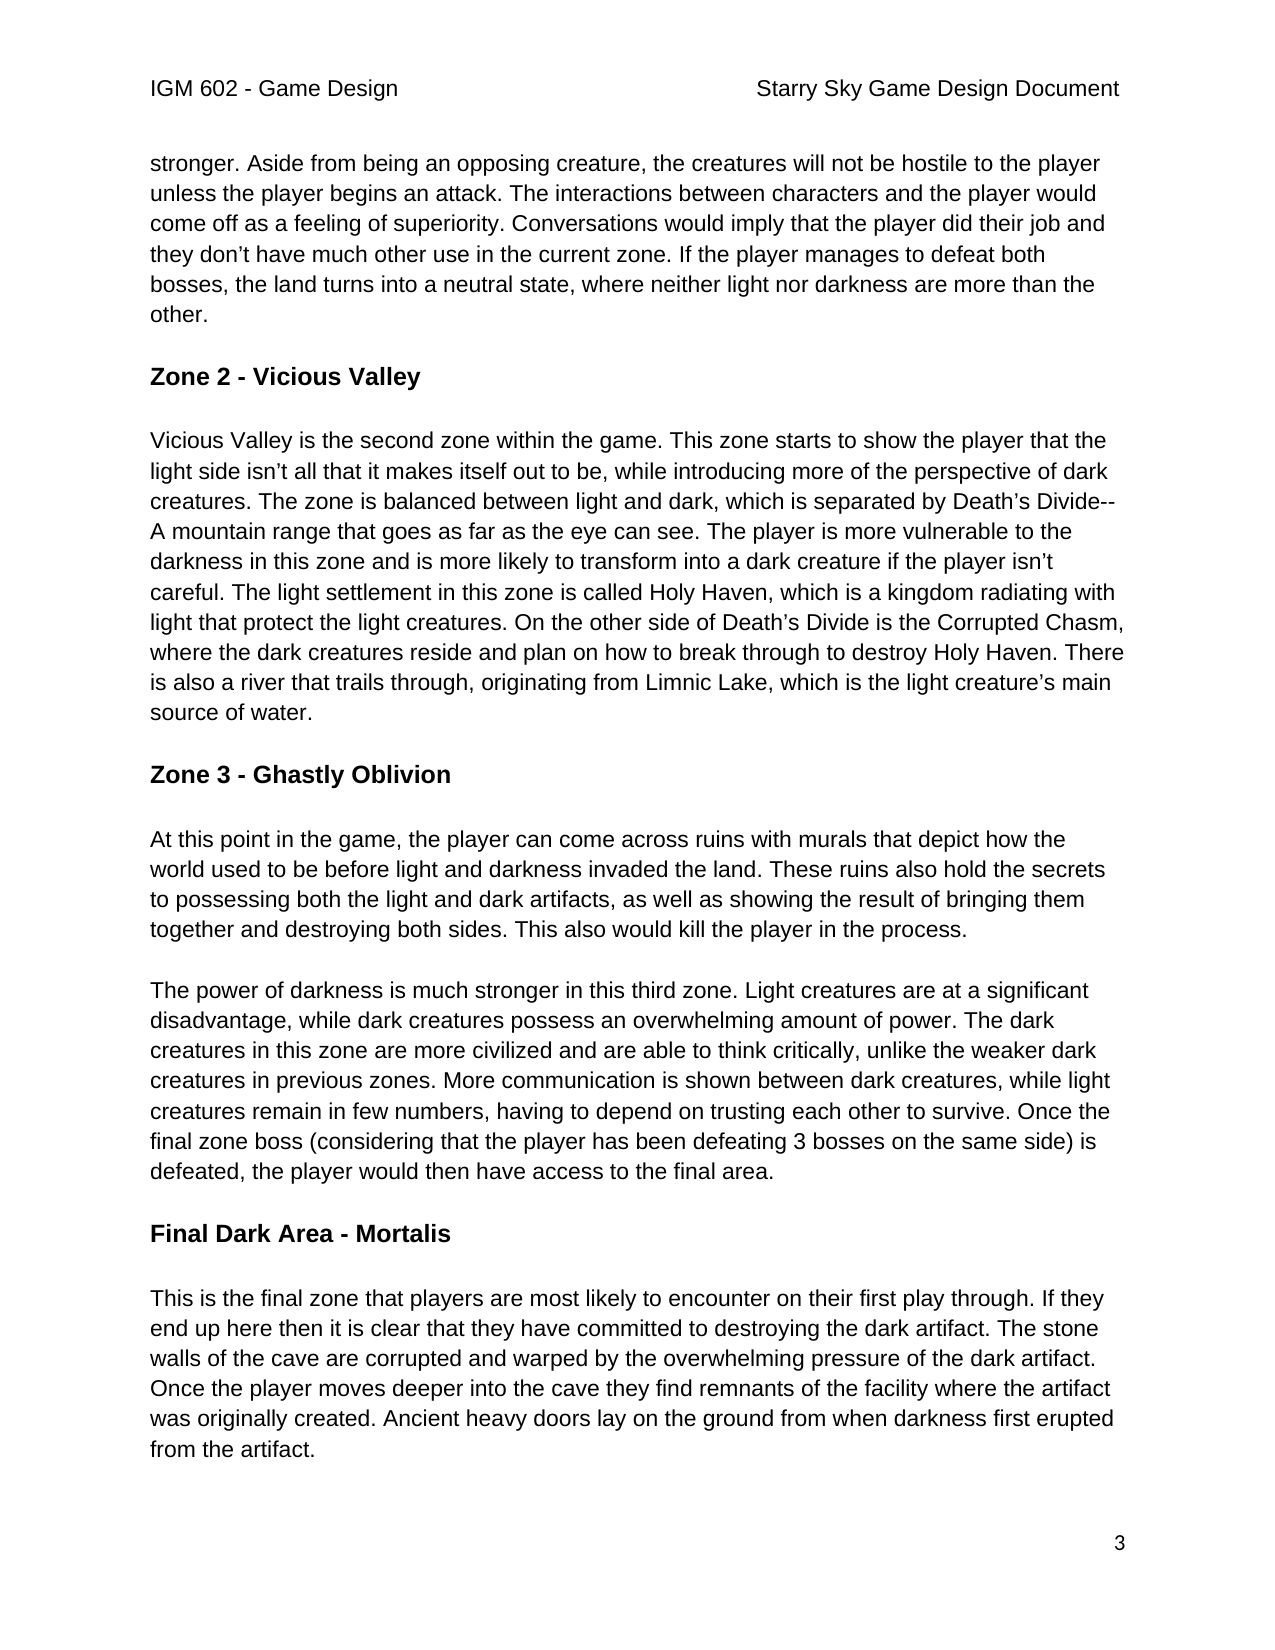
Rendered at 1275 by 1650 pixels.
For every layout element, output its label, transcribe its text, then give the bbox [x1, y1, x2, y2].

text Vicious Valley is the second zone within the game. This zone starts to show the player that the light side isn’t all that it makes itself out to be, while introducing more of the perspective of dark creatures. The zone is balanced between light and dark, which is separated by Death’s Divide--A mountain range that goes as far as the eye can see. The player is more vulnerable to the darkness in this zone and is more likely to transform into a dark creature if the player isn’t careful. The light settlement in this zone is called Holy Haven, which is a kingdom radiating with light that protect the light creatures. On the other side of Death’s Divide is the Corrupted Chasm, where the dark creatures reside and plan on how to break through to destroy Holy Haven. There is also a river that trails through, originating from Limnic Lake, which is the light creature’s main source of water. [150, 427, 1125, 726]
text Zone 2 - Vicious Valley [150, 361, 1125, 390]
text Final Dark Area - Mortalis [150, 1218, 1125, 1247]
text Zone 3 - Ghastly Oblivion [150, 760, 1125, 788]
text At this point in the game, the player can come across ruins with murals that depict how the world used to be before light and darkness invaded the land. These ruins also hold the secrets to possessing both the light and dark artifacts, as well as showing the result of bringing them together and destroying both sides. This also would kill the player in the process. [150, 826, 1125, 943]
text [150, 150, 1125, 327]
text The power of darkness is much stronger in this third zone. Light creatures are at a significant disadvantage, while dark creatures possess an overwhelming amount of power. The dark creatures in this zone are more civilized and are able to think critically, unlike the weaker dark creatures in previous zones. More communication is shown between dark creatures, while light creatures remain in few numbers, having to depend on trusting each other to survive. Once the final zone boss (considering that the player has been defeating 3 bosses on the same side) is defeated, the player would then have access to the final area. [150, 977, 1125, 1184]
text This is the final zone that players are most likely to encounter on their first play through. If they end up here then it is clear that they have committed to destroying the dark artifact. The stone walls of the cave are corrupted and warped by the overwhelming pressure of the dark artifact. Once the player moves deeper into the cave they find remnants of the facility where the artifact was originally created. Ancient heavy doors lay on the ground from when darkness first erupted from the artifact. [150, 1284, 1125, 1462]
